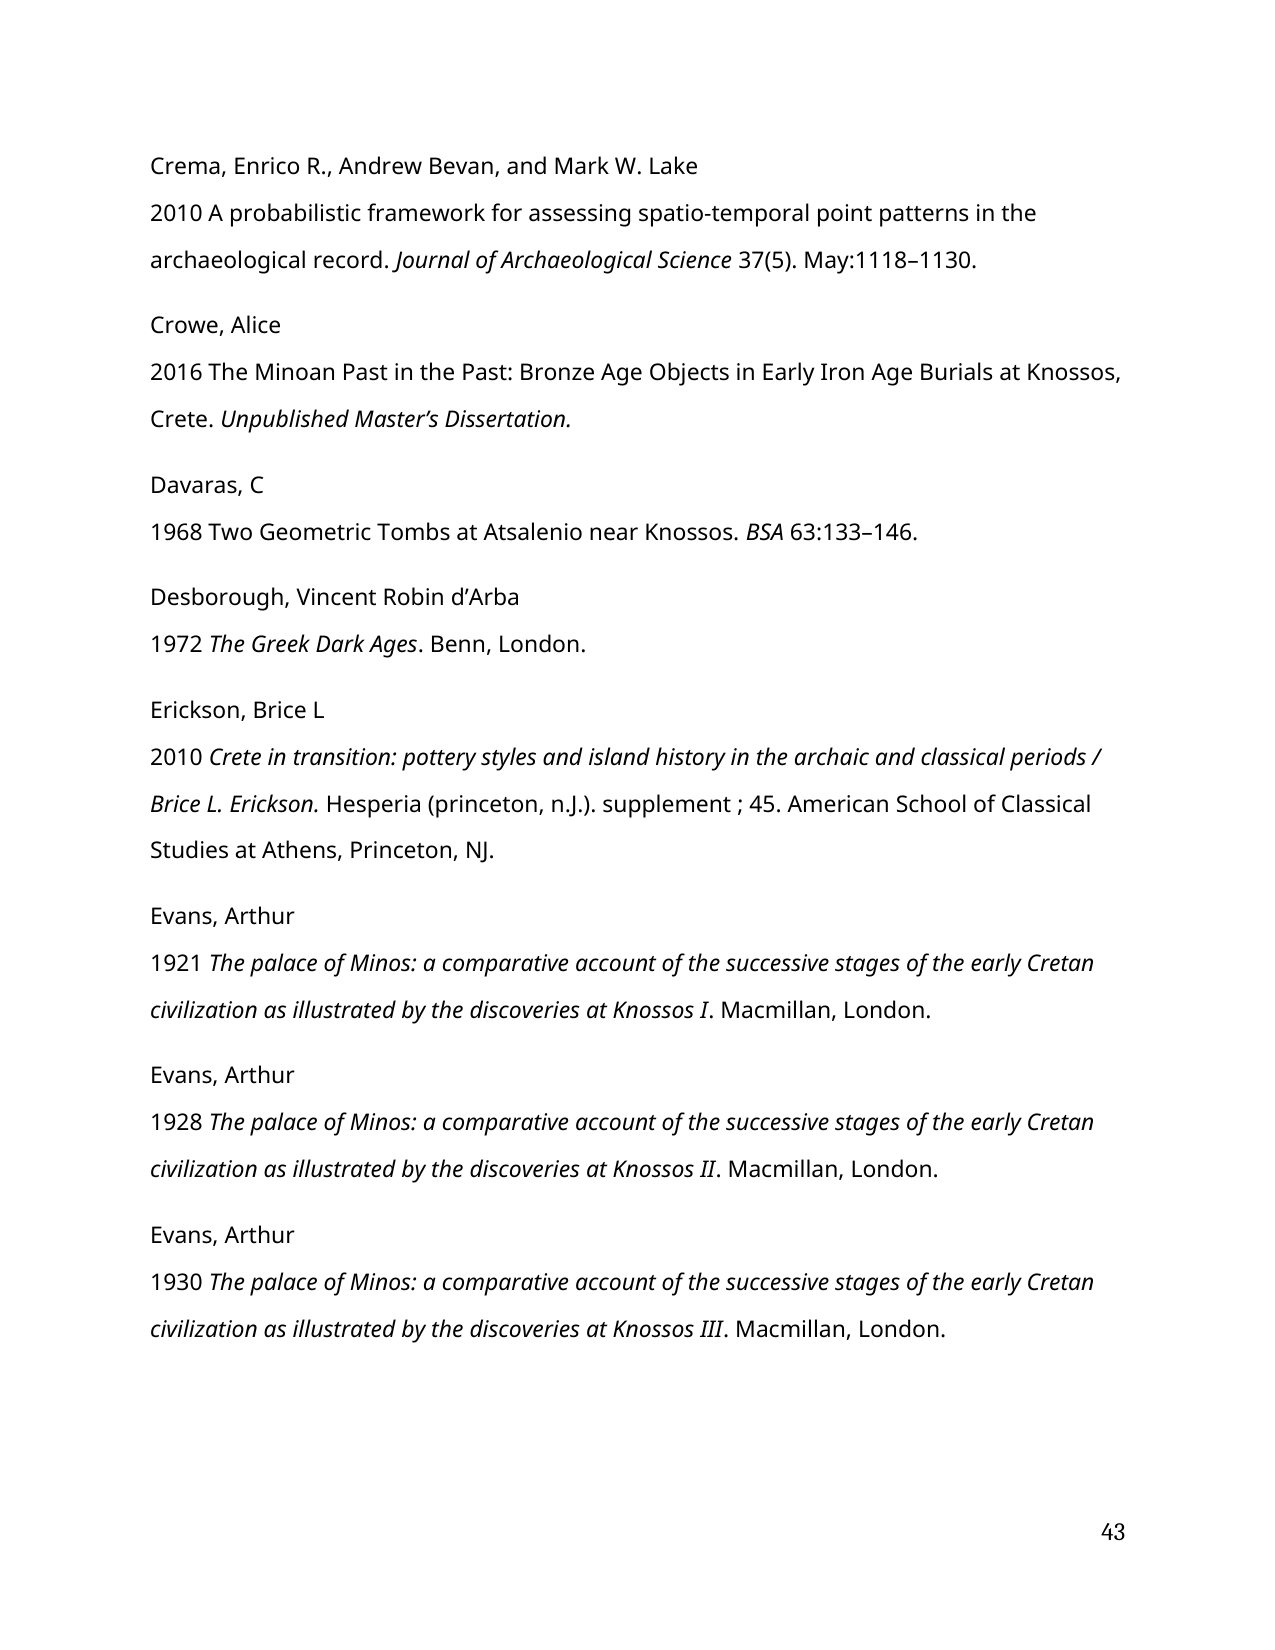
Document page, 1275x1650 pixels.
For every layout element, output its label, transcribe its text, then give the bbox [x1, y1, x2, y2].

text Crema, Enrico R., Andrew Bevan, and Mark W. Lake 2010 A probabilistic framework for assessing spatio-temporal point patterns in the archaeological record. Journal of Archaeological Science 37(5). May:1118–1130. [150, 150, 1125, 275]
text Evans, Arthur 1921 The palace of Minos: a comparative account of the successive stages of the early Cretan civilization as illustrated by the discoveries at Knossos I. Macmillan, London. [150, 900, 1125, 1025]
text Evans, Arthur 1930 The palace of Minos: a comparative account of the successive stages of the early Cretan civilization as illustrated by the discoveries at Knossos III. Macmillan, London. [150, 1219, 1125, 1344]
text Erickson, Brice L 2010 Crete in transition: pottery styles and island history in the archaic and classical periods / Brice L. Erickson. Hesperia (princeton, n.J.). supplement ; 45. American School of Classical Studies at Athens, Princeton, NJ. [150, 694, 1125, 866]
text Crowe, Alice 2016 The Minoan Past in the Past: Bronze Age Objects in Early Iron Age Burials at Knossos, Crete. Unpublished Master’s Dissertation. [150, 309, 1125, 434]
text Evans, Arthur 1928 The palace of Minos: a comparative account of the successive stages of the early Cretan civilization as illustrated by the discoveries at Knossos II. Macmillan, London. [150, 1059, 1125, 1184]
text Desborough, Vincent Robin d’Arba 1972 The Greek Dark Ages. Benn, London. [150, 581, 1125, 659]
text Davaras, C 1968 Two Geometric Tombs at Atsalenio near Knossos. BSA 63:133–146. [150, 469, 1125, 547]
